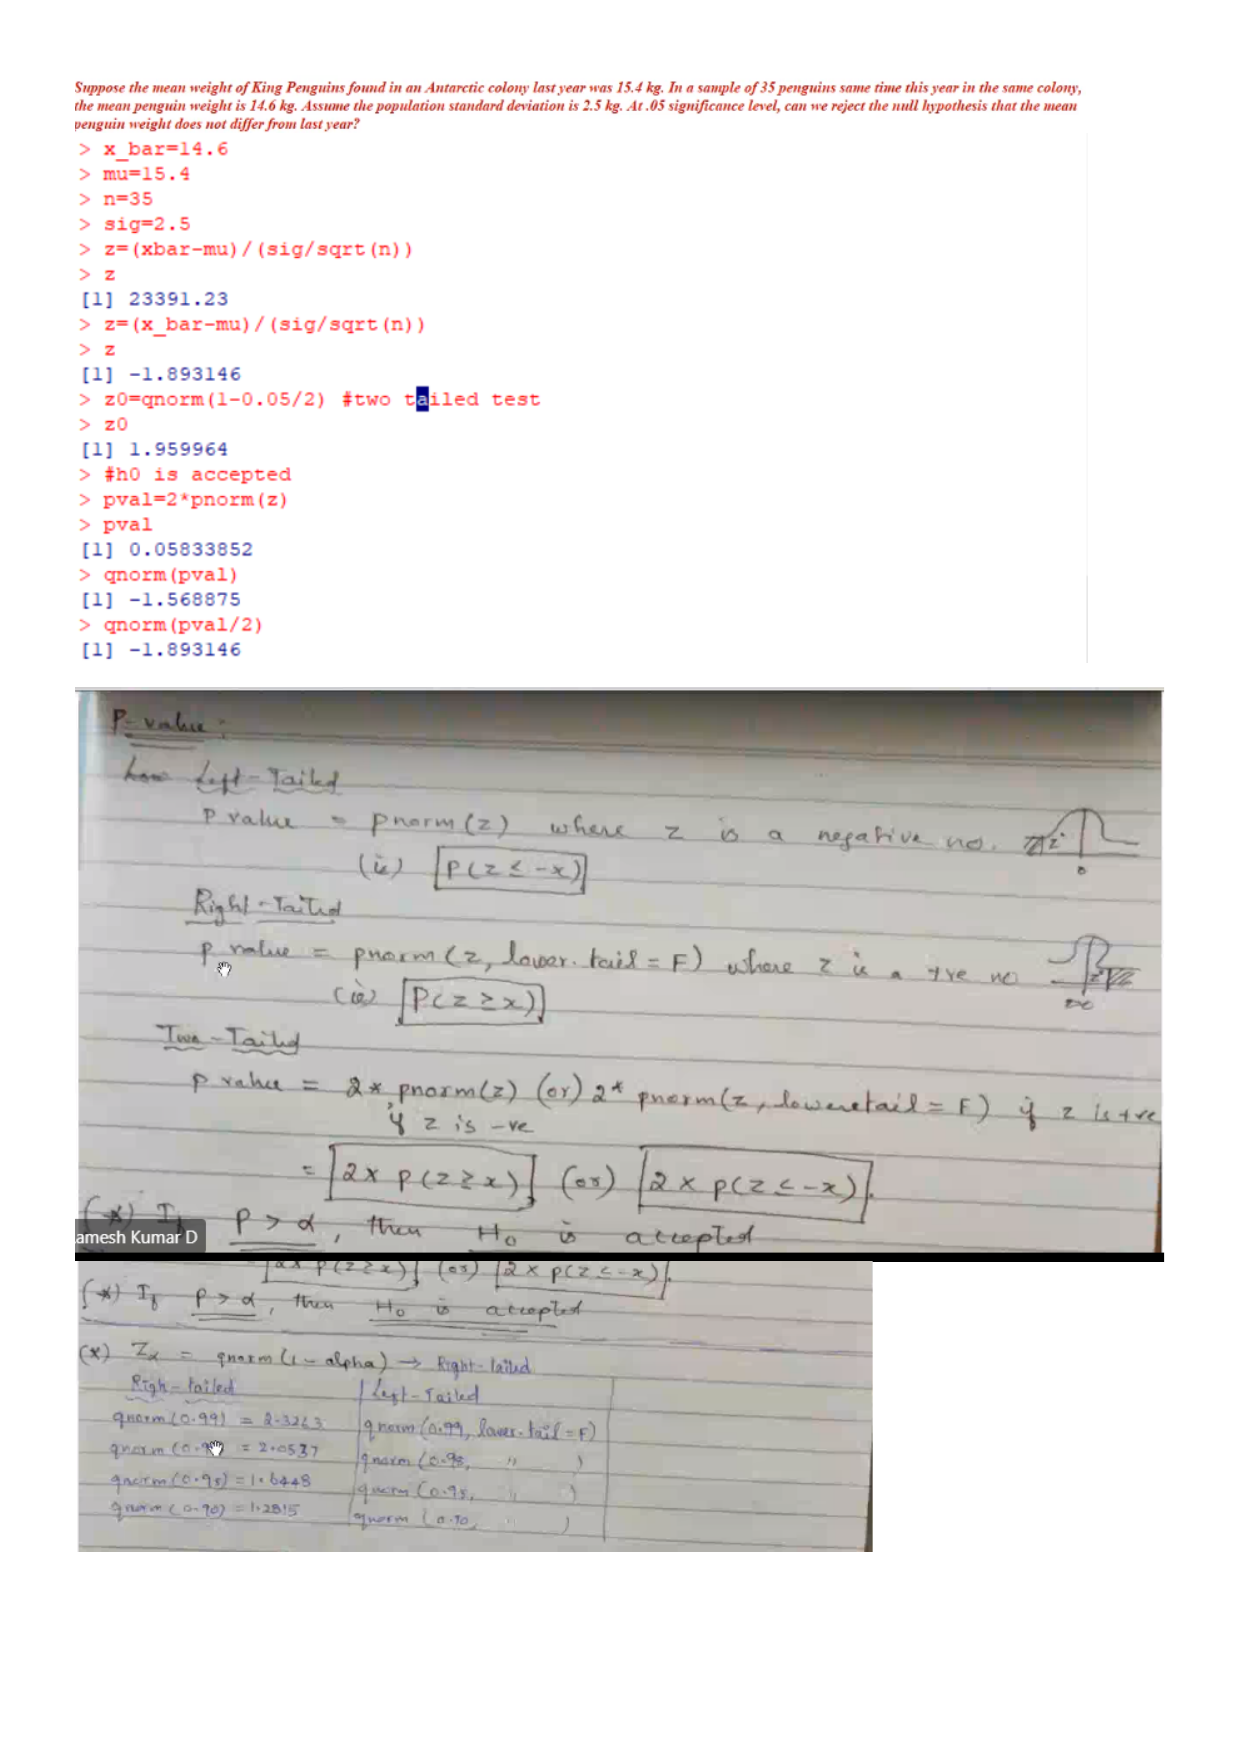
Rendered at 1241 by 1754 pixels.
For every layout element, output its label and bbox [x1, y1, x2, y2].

picture [75, 75, 1096, 663]
picture [75, 687, 1165, 1552]
